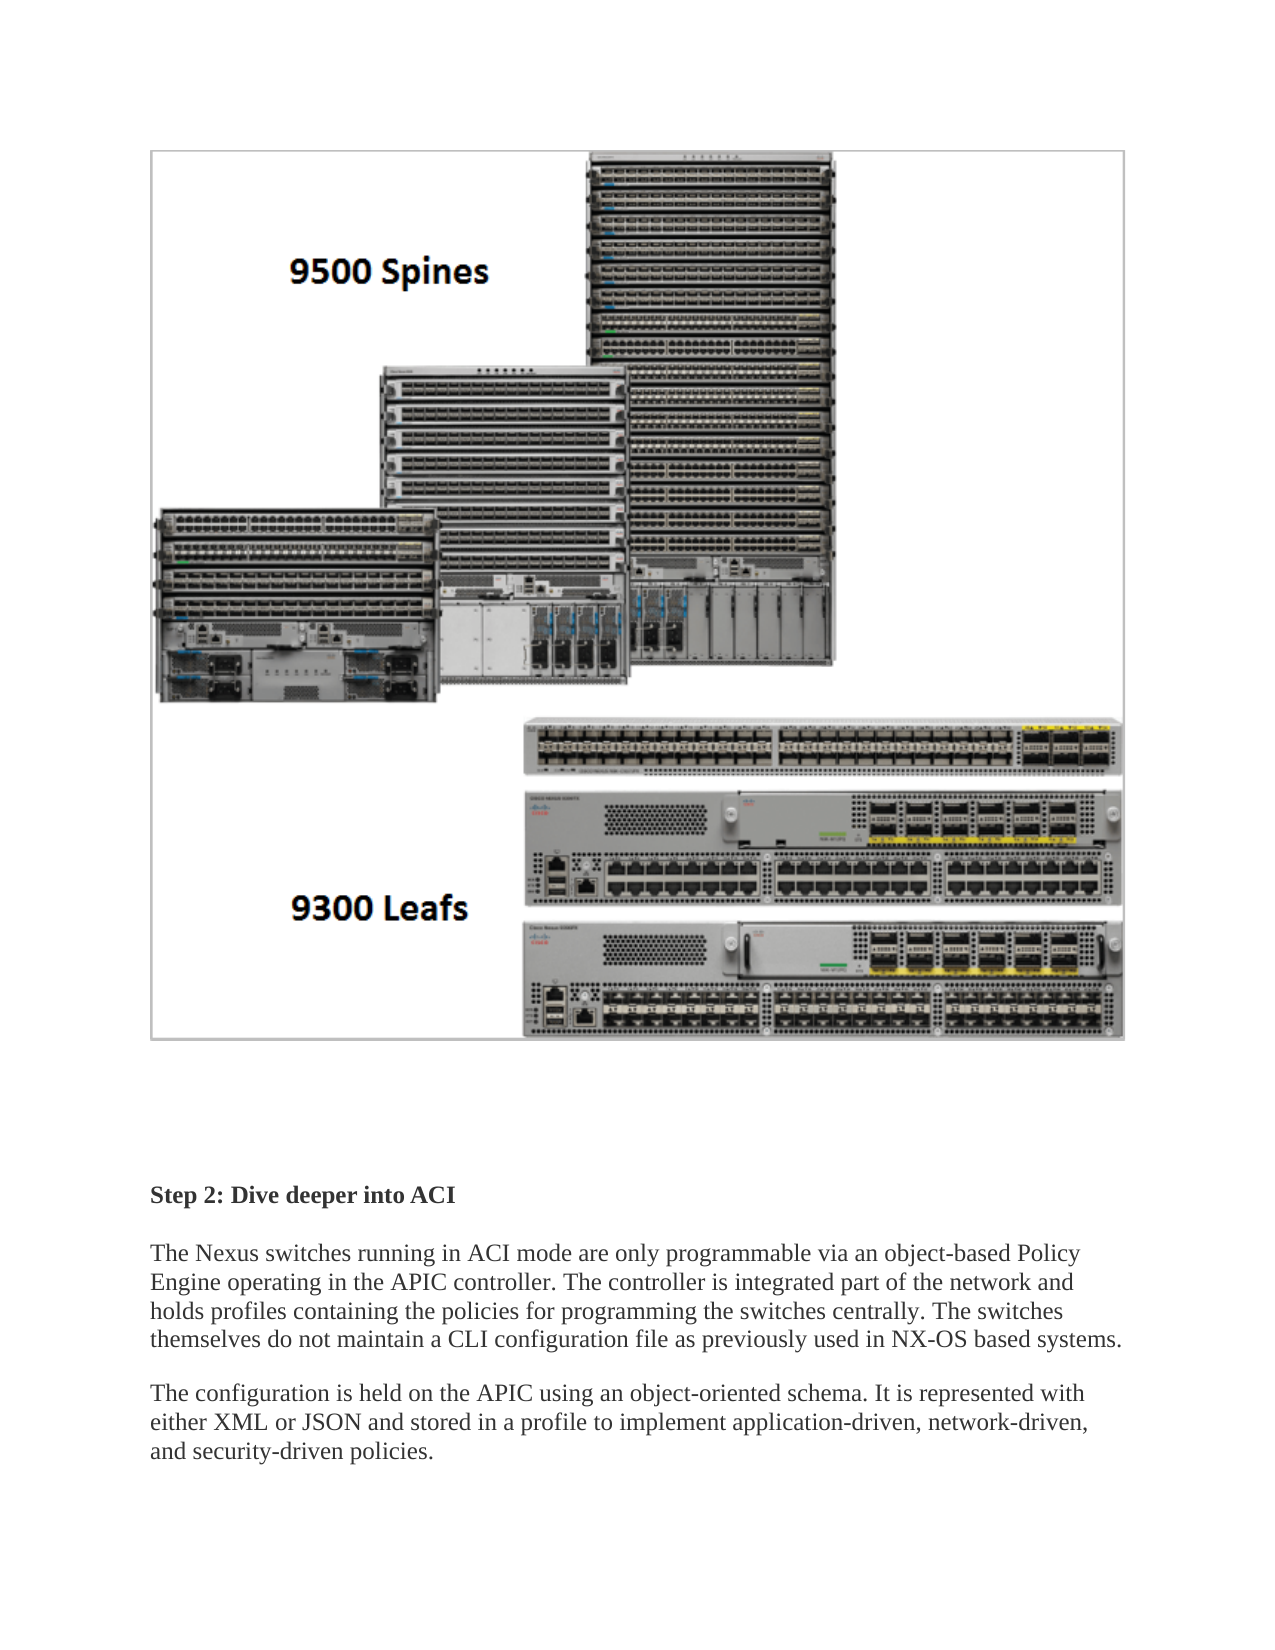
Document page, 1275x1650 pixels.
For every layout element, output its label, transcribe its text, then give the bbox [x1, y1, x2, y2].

text The Nexus switches running in ACI mode are only programmable via an object-based Policy Engine operating in the APIC controller. The controller is integrated part of the network and holds profiles containing the policies for programming the switches centrally. The switches themselves do not maintain a CLI configuration file as previously used in NX-OS based systems. [150, 1238, 1125, 1353]
subtitle Step 2: Dive deeper into ACI [150, 1180, 1125, 1209]
picture [150, 150, 1125, 1041]
text The configuration is held on the APIC using an object-oriented schema. It is represented with either XML or JSON and stored in a profile to implement application-driven, network-driven, and security-driven policies. [150, 1378, 1125, 1464]
